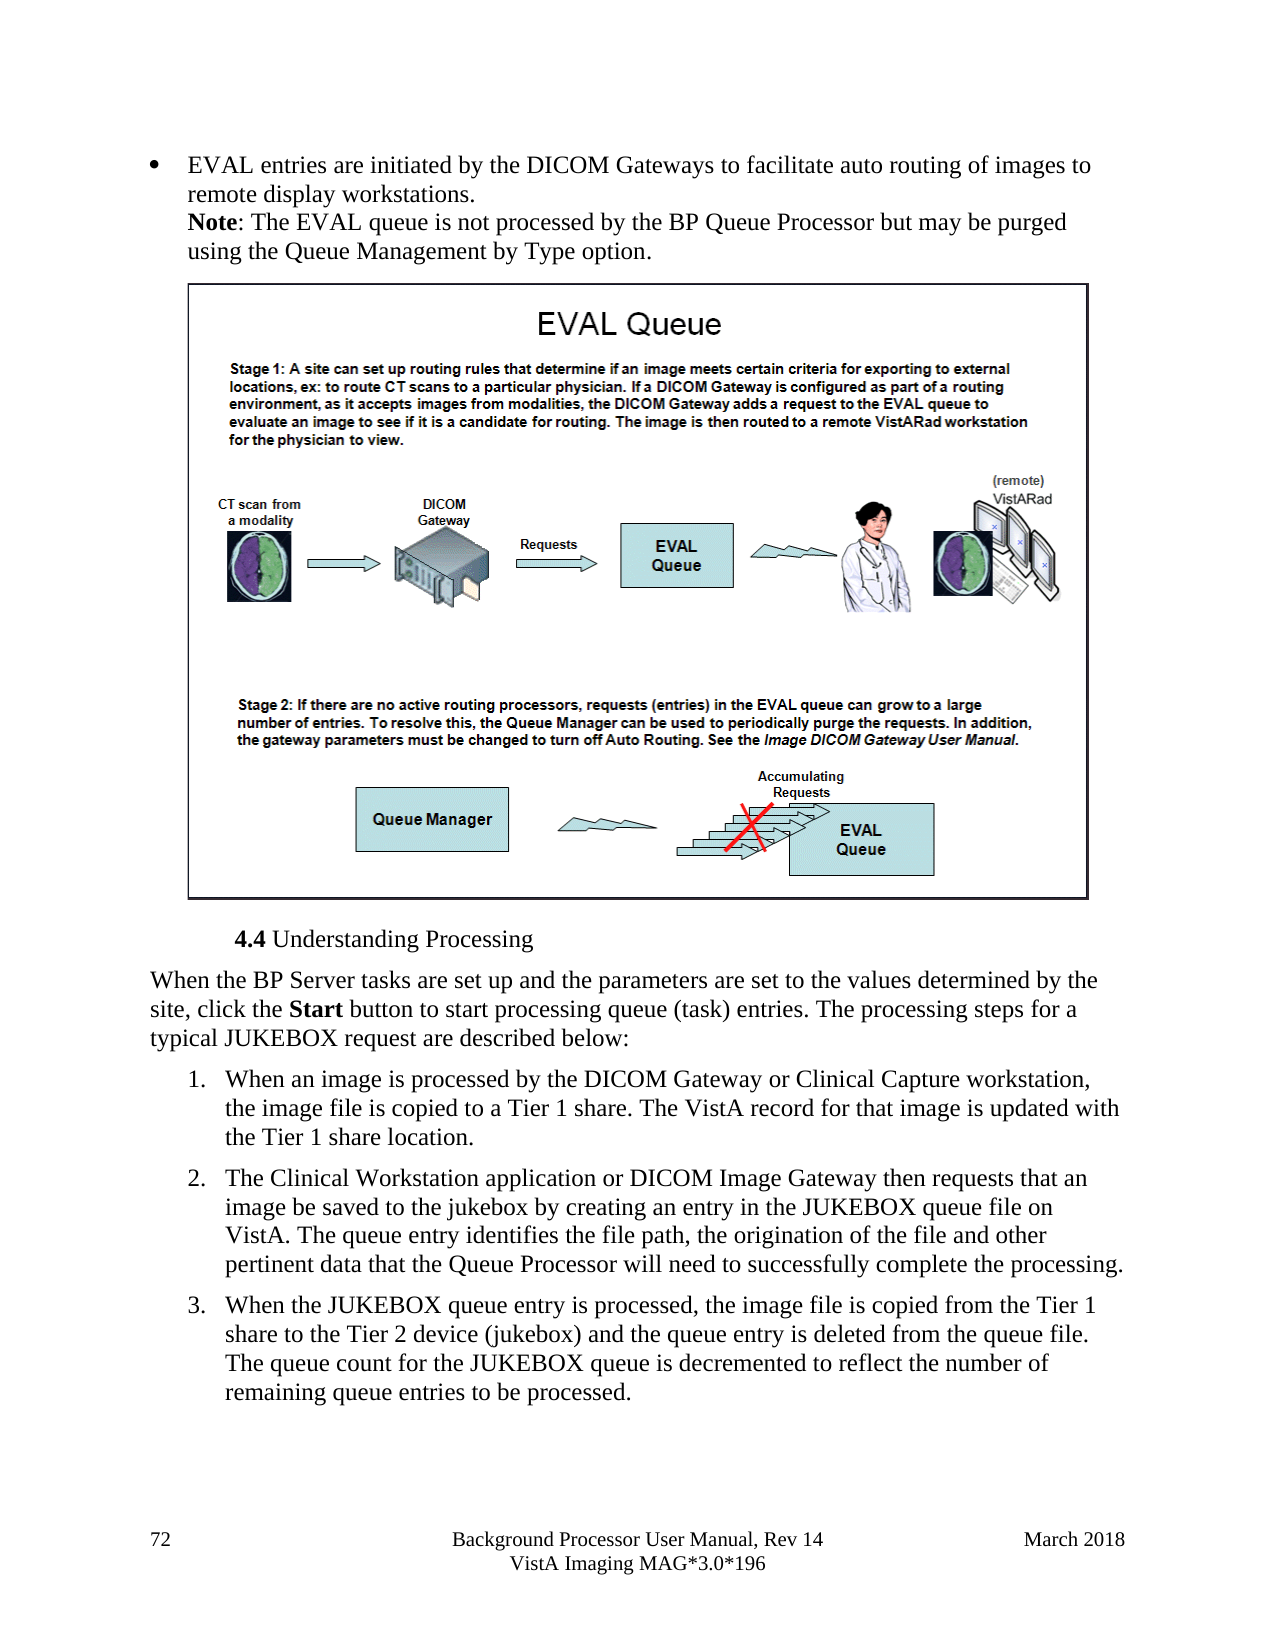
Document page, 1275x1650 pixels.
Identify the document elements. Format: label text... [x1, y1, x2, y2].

text When the BP Server tasks are set up and the parameters are set to the values determined by the site, click the Start button to start processing queue (task) entries. The processing steps for a typical JUKEBOX request are described below: [150, 966, 1125, 1052]
list The Clinical Workstation application or DICOM Image Gateway then requests that an image be saved to the jukebox by creating an entry in the JUKEBOX queue file on VistA. The queue entry identifies the file path, the origination of the file and other pertinent data that the Queue Processor will need to successfully complete the processing. [187, 1163, 1125, 1278]
list When an image is processed by the DICOM Gateway or Clinical Capture workstation, the image file is copied to a Tier 1 share. The VistA record for that image is updated with the Tier 1 share location. [187, 1064, 1125, 1151]
subtitle Understanding Processing [234, 924, 1125, 953]
list EVAL entries are initiated by the DICOM Gateways to facilitate auto routing of images to remote display workstations. Note: The EVAL queue is not processed by the BP Queue Processor but may be purged using the Queue Management by Type option. [150, 150, 1125, 265]
list When the JUKEBOX queue entry is processed, the image file is copied from the Tier 1 share to the Tier 2 device (jukebox) and the queue entry is deleted from the queue file. The queue count for the JUKEBOX queue is decremented to reflect the number of remaining queue entries to be processed. [187, 1291, 1125, 1406]
